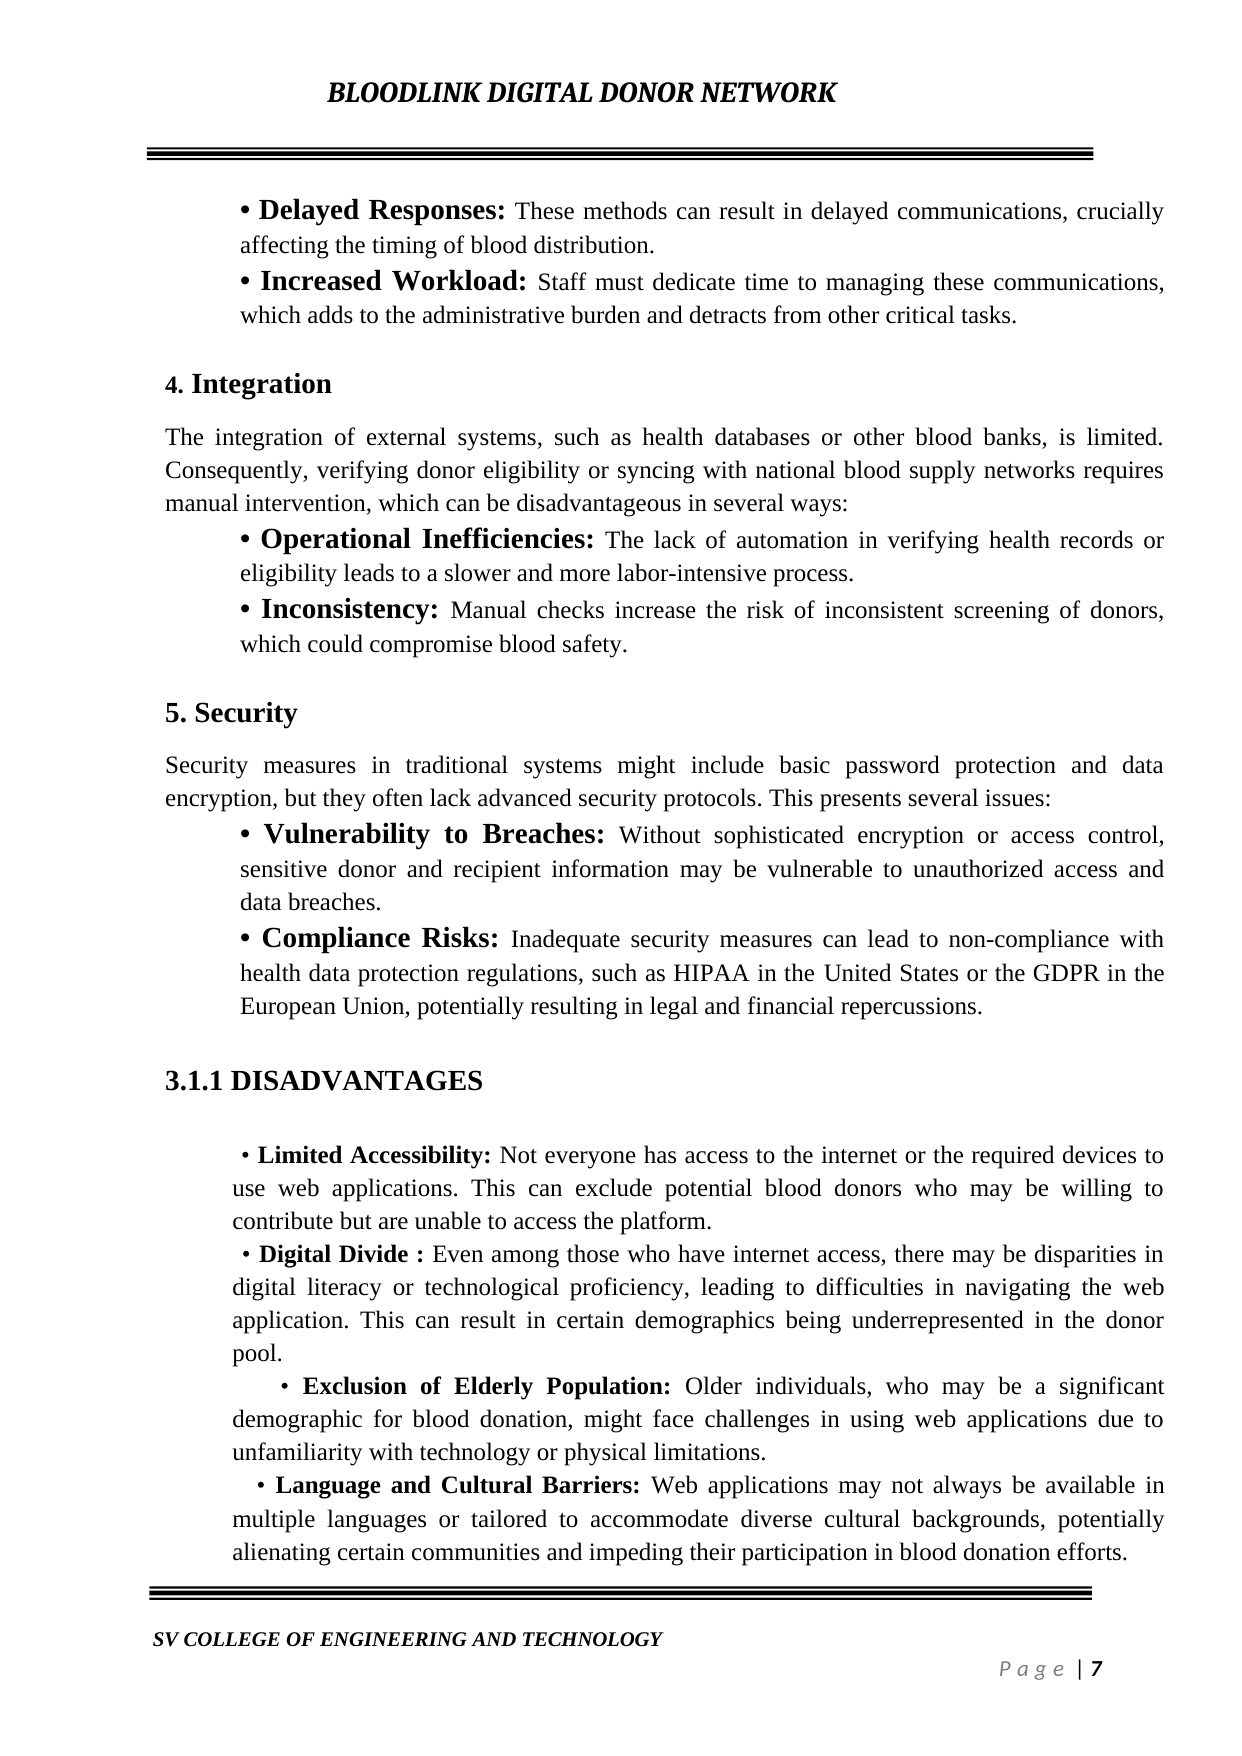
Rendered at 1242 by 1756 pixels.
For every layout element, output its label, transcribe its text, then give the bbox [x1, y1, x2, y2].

subtitle 3.1.1 DISADVANTAGES [165, 1063, 1165, 1096]
subtitle • Language and Cultural Barriers: Web applications may not always be available in multiple languages or tailored to accommodate diverse cultural backgrounds, potentially alienating certain communities and impeding their participation in blood donation efforts. [188, 1471, 1165, 1565]
text Security measures in traditional systems might include basic password protection and data encryption, but they often lack advanced security protocols. This presents several issues: [165, 750, 1165, 812]
text • Inconsistency: Manual checks increase the risk of inconsistent screening of donors, which could compromise blood safety. [240, 592, 1165, 658]
subtitle • Digital Divide : Even among those who have internet access, there may be disparities in digital literacy or technological proficiency, leading to difficulties in navigating the web application. This can result in certain demographics being underrepresented in the donor pool. [188, 1239, 1165, 1367]
text The integration of external systems, such as health databases or other blood banks, is limited. Consequently, verifying donor eligibility or syncing with national blood supply networks requires manual intervention, which can be disadvantageous in several ways: [165, 422, 1165, 516]
text 5. Security [165, 695, 1165, 729]
text • Delayed Responses: These methods can result in delayed communications, crucially affecting the timing of blood distribution. [240, 192, 1165, 258]
subtitle • Exclusion of Elderly Population: Older individuals, who may be a significant demographic for blood donation, might face challenges in using web applications due to unfamiliarity with technology or physical limitations. [188, 1371, 1165, 1466]
text • Increased Workload: Staff must dedicate time to managing these communications, which adds to the administrative burden and detracts from other critical tasks. [240, 263, 1165, 329]
subtitle • Limited Accessibility: Not everyone has access to the internet or the required devices to use web applications. This can exclude potential blood donors who may be willing to contribute but are unable to access the platform. [188, 1140, 1165, 1235]
text • Compliance Risks: Inadequate security measures can lead to non-compliance with health data protection regulations, such as HIPAA in the United States or the GDPR in the European Union, potentially resulting in legal and financial repercussions. [240, 920, 1165, 1020]
text • Vulnerability to Breaches: Without sophisticated encryption or access control, sensitive donor and recipient information may be vulnerable to unauthorized access and data breaches. [240, 816, 1165, 916]
text 4. Integration [165, 367, 1165, 400]
text • Operational Inefficiencies: The lack of automation in verifying health records or eligibility leads to a slower and more labor-intensive process. [240, 521, 1165, 587]
